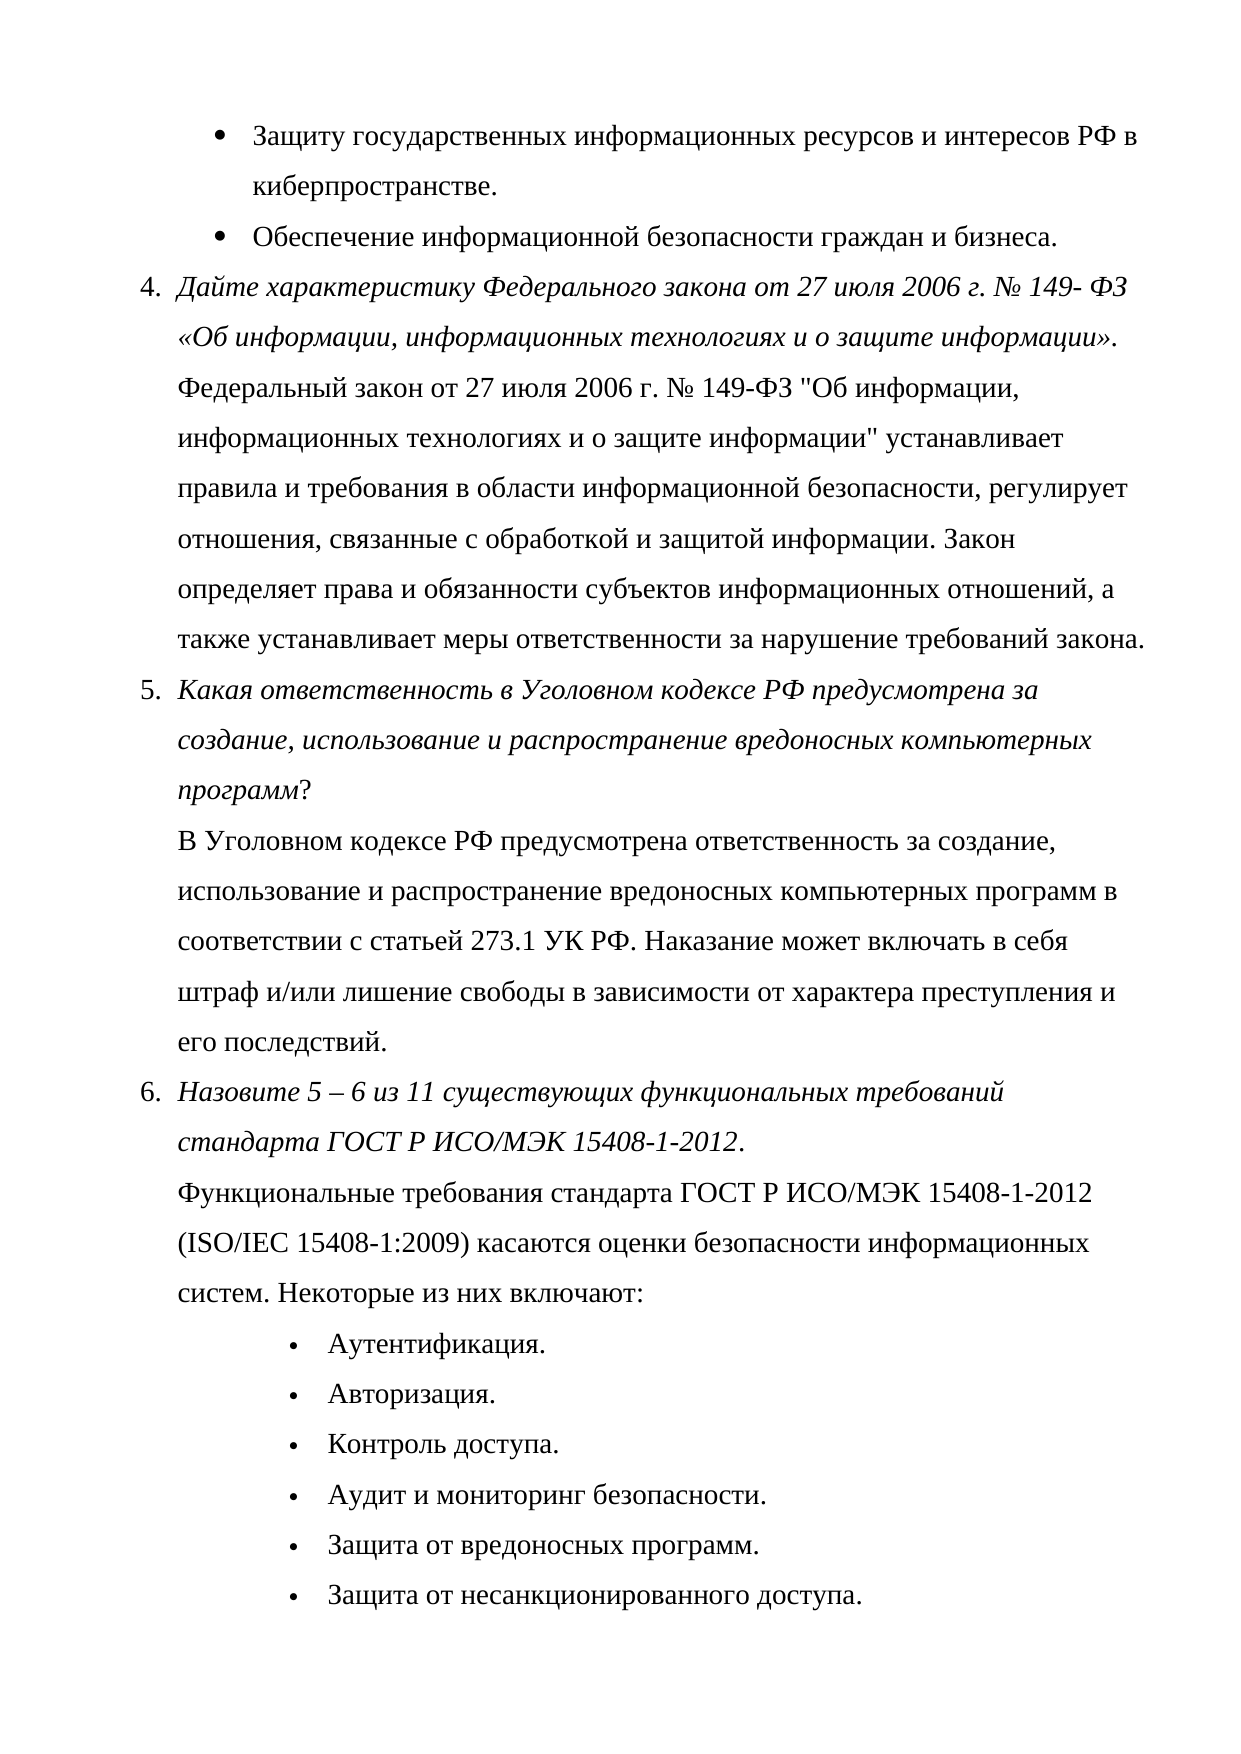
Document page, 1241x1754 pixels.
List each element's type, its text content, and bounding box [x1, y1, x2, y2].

list Авторизация. [290, 1376, 1152, 1410]
list Аутентификация. [290, 1326, 1152, 1359]
list Назовите 5 – 6 из 11 существующих функциональных требований стандарта ГОСТ Р ИСО/МЭК 15408-1-2012. Функциональные требования стандарта ГОСТ Р ИСО/МЭК 15408-1-2012 (ISO/IEC 15408-1:2009) касаются оценки безопасности информационных систем. Некоторые из них включают: [140, 1074, 1152, 1309]
list Обеспечение информационной безопасности граждан и бизнеса. [215, 219, 1152, 252]
list Дайте характеристику Федерального закона от 27 июля 2006 г. № 149- ФЗ «Об информации, информационных технологиях и о защите информации». Федеральный закон от 27 июля 2006 г. № 149-ФЗ "Об информации, информационных технологиях и о защите информации" устанавливает правила и требования в области информационной безопасности, регулирует отношения, связанные с обработкой и защитой информации. Закон определяет права и обязанности субъектов информационных отношений, а также устанавливает меры ответственности за нарушение требований закона. [140, 269, 1152, 655]
list Контроль доступа. [290, 1426, 1152, 1460]
list Защита от вредоносных программ. [290, 1527, 1152, 1561]
list Аудит и мониторинг безопасности. [290, 1477, 1152, 1510]
list Какая ответственность в Уголовном кодексе РФ предусмотрена за создание, использование и распространение вредоносных компьютерных программ? В Уголовном кодексе РФ предусмотрена ответственность за создание, использование и распространение вредоносных компьютерных программ в соответствии с статьей 273.1 УК РФ. Наказание может включать в себя штраф и/или лишение свободы в зависимости от характера преступления и его последствий. [140, 672, 1152, 1057]
list Защита от несанкционированного доступа. [290, 1577, 1152, 1611]
list Защиту государственных информационных ресурсов и интересов РФ в киберпространстве. [215, 118, 1152, 202]
